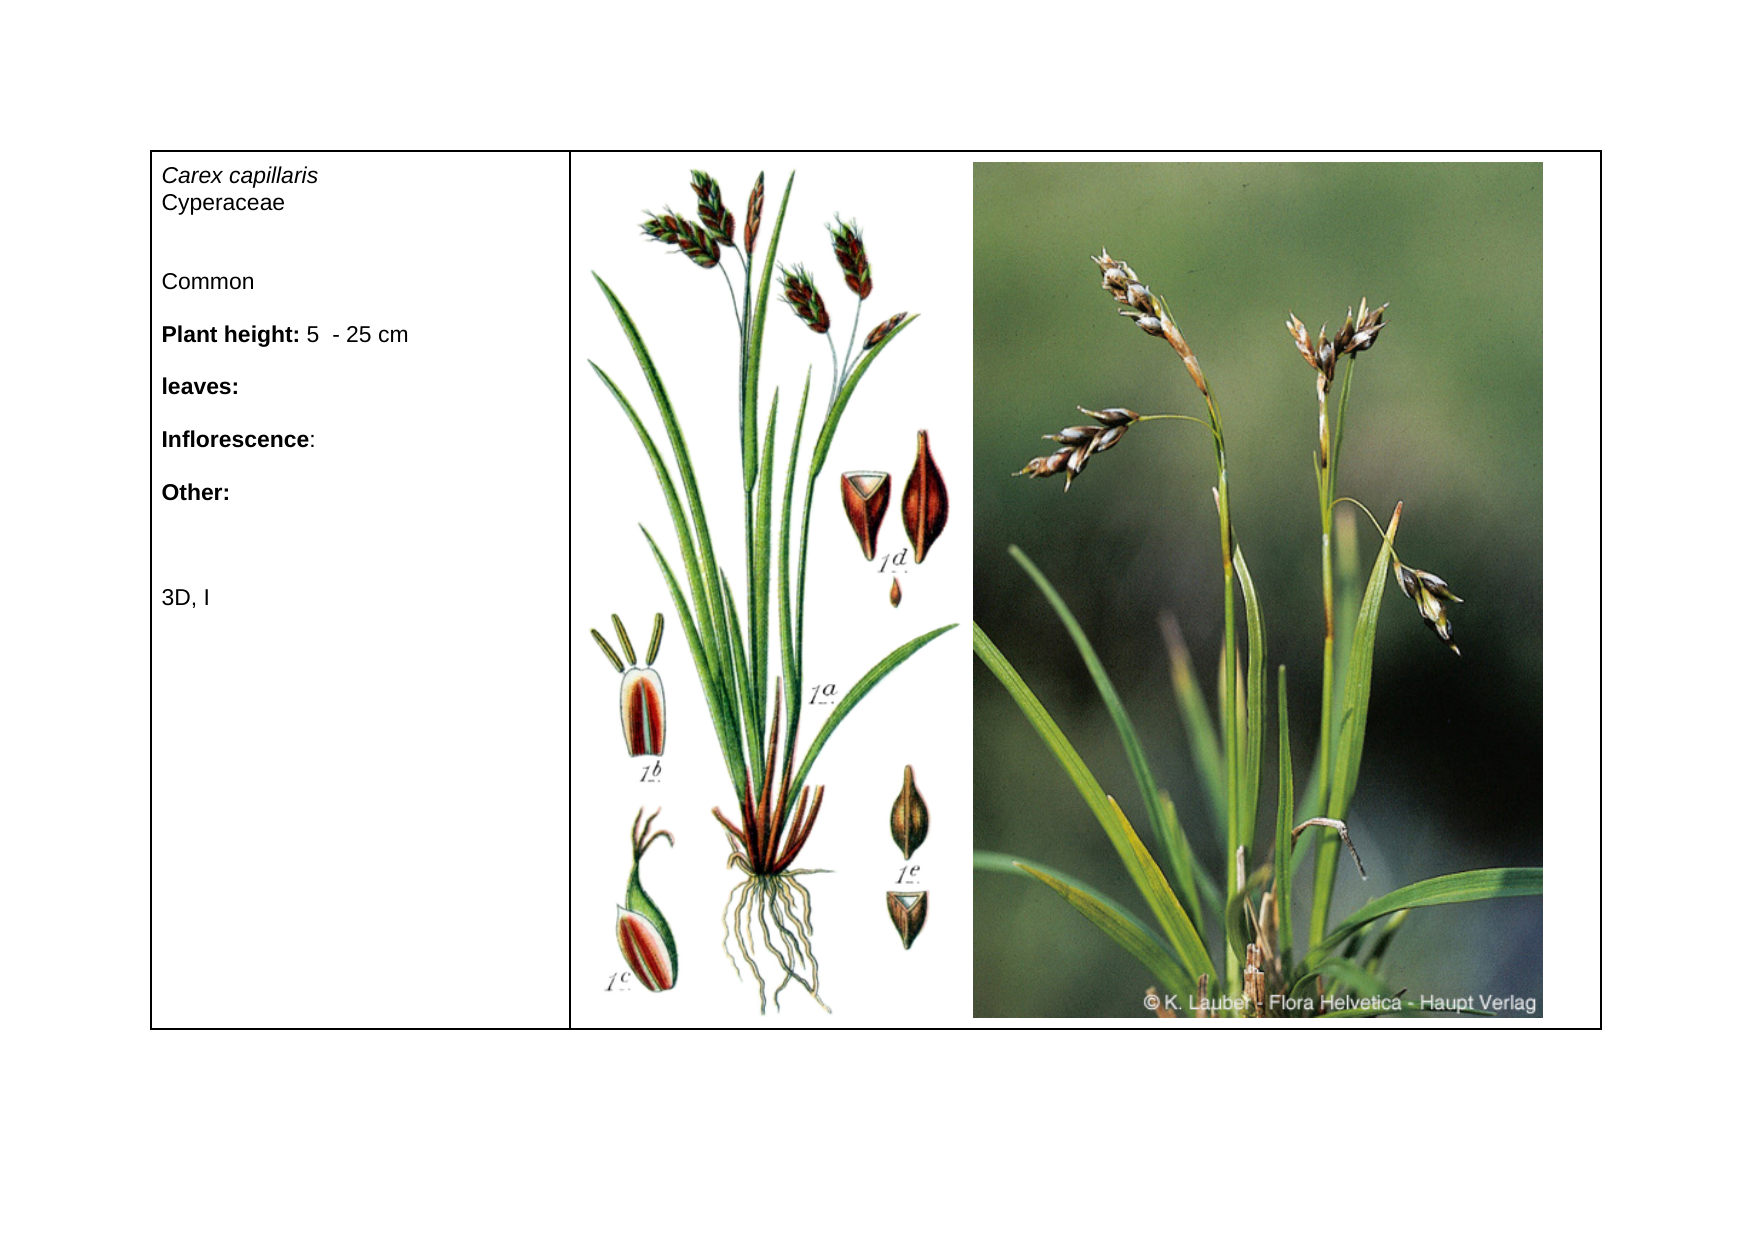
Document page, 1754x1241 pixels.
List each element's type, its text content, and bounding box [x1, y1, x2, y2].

picture [973, 162, 1543, 1018]
table_header [571, 152, 1600, 1028]
table_header Carex capillaris Cyperaceae Common Plant height: 5 - 25 cm leaves: Inflorescence: Other: 3D, I [152, 152, 569, 1028]
picture [580, 163, 967, 1018]
